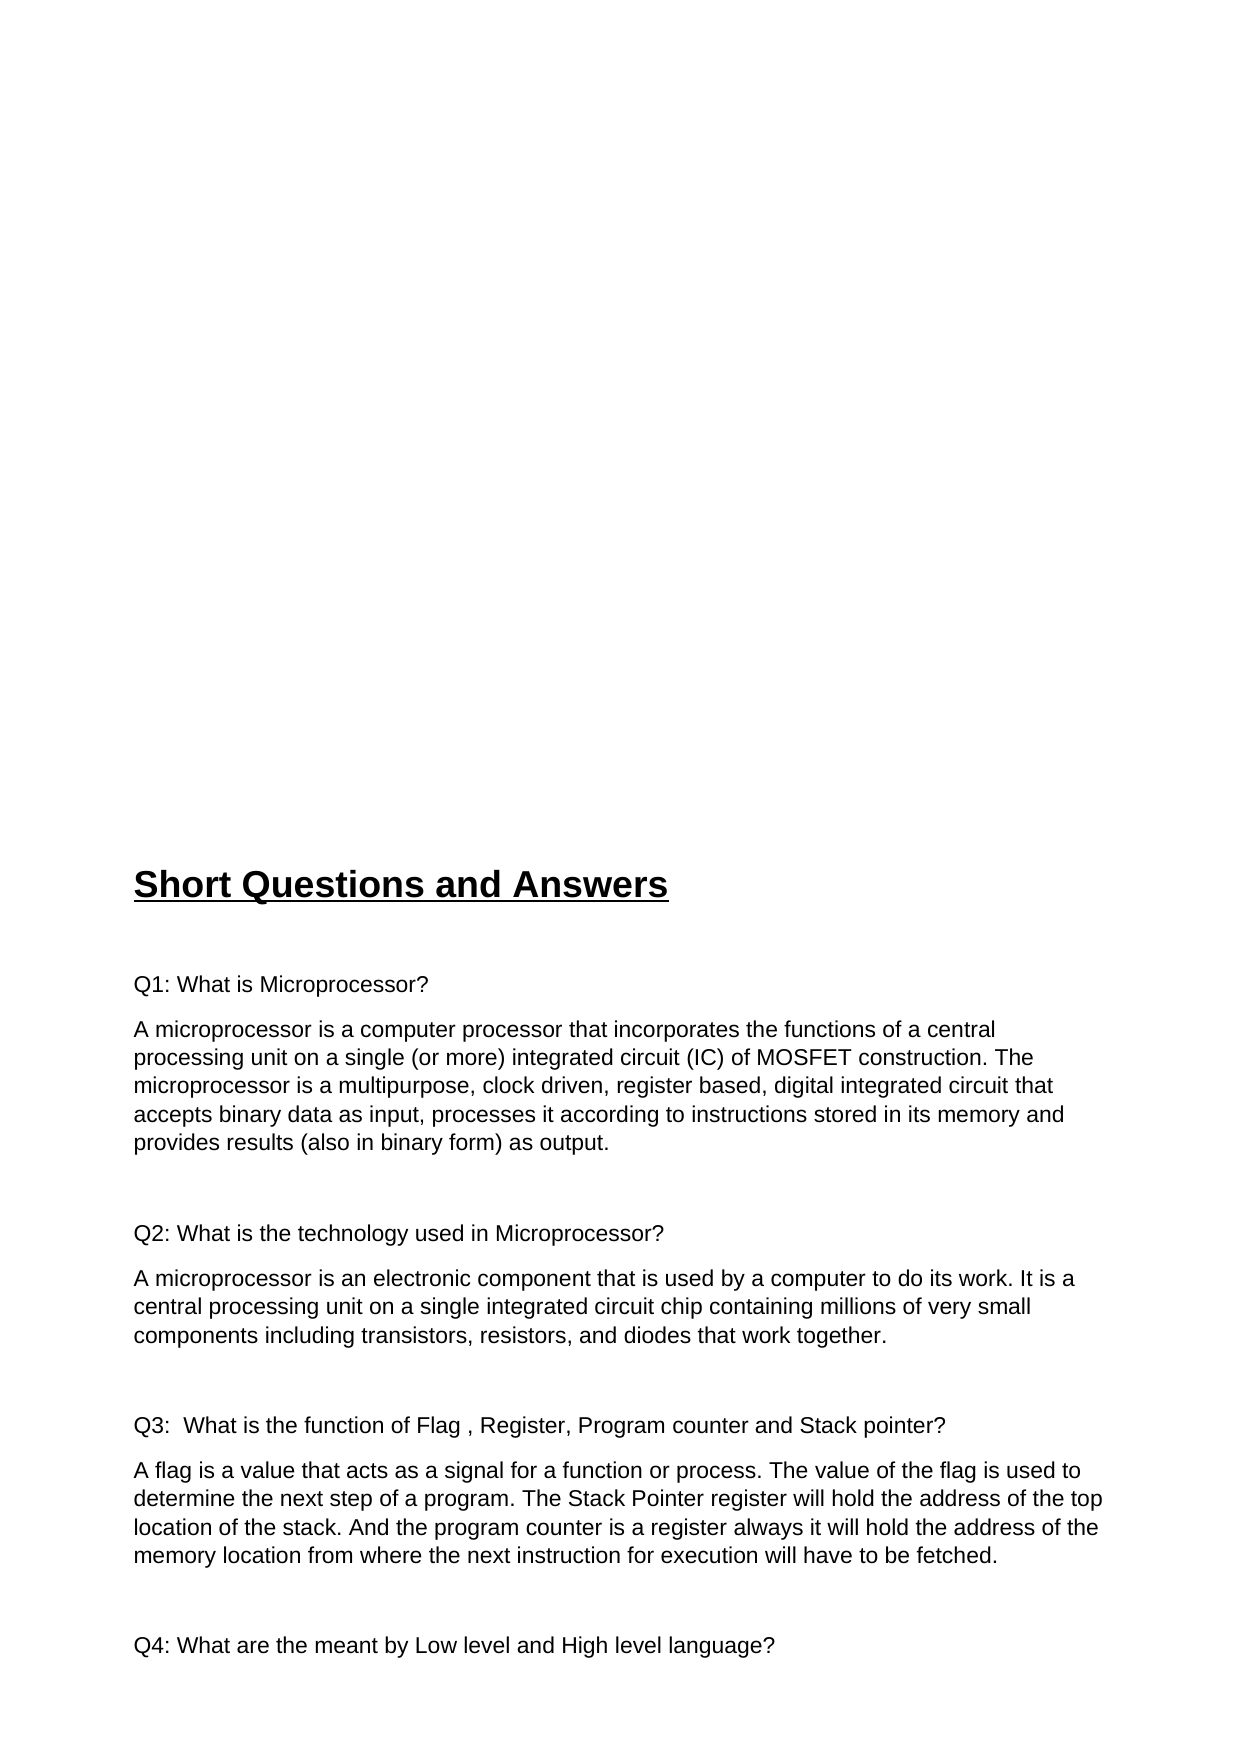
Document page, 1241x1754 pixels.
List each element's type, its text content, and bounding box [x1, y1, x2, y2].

text Q4: What are the meant by Low level and High level language? [133, 1632, 1103, 1659]
text A flag is a value that acts as a signal for a function or process. The value of the flag is used to determine the next step of a program. The Stack Pointer register will hold the address of the top location of the stack. And the program counter is a register always it will hold the address of the memory location from where the next instruction for execution will have to be fetched. [133, 1457, 1103, 1568]
text A microprocessor is an electronic component that is used by a computer to do its work. It is a central processing unit on a single integrated circuit chip containing millions of very small components including transistors, resistors, and diodes that work together. [133, 1265, 1103, 1348]
text Short Questions and Answers [133, 862, 1103, 905]
text A microprocessor is a computer processor that incorporates the functions of a central processing unit on a single (or more) integrated circuit (IC) of MOSFET construction. The microprocessor is a multipurpose, clock driven, register based, digital integrated circuit that accepts binary data as input, processes it according to instructions stored in its memory and provides results (also in binary form) as output. [133, 1016, 1103, 1156]
text Q2: What is the technology used in Microprocessor? [133, 1219, 1103, 1246]
text Q3: What is the function of Flag , Register, Program counter and Stack pointer? [133, 1412, 1103, 1438]
text Q1: What is Microprocessor? [133, 971, 1103, 997]
